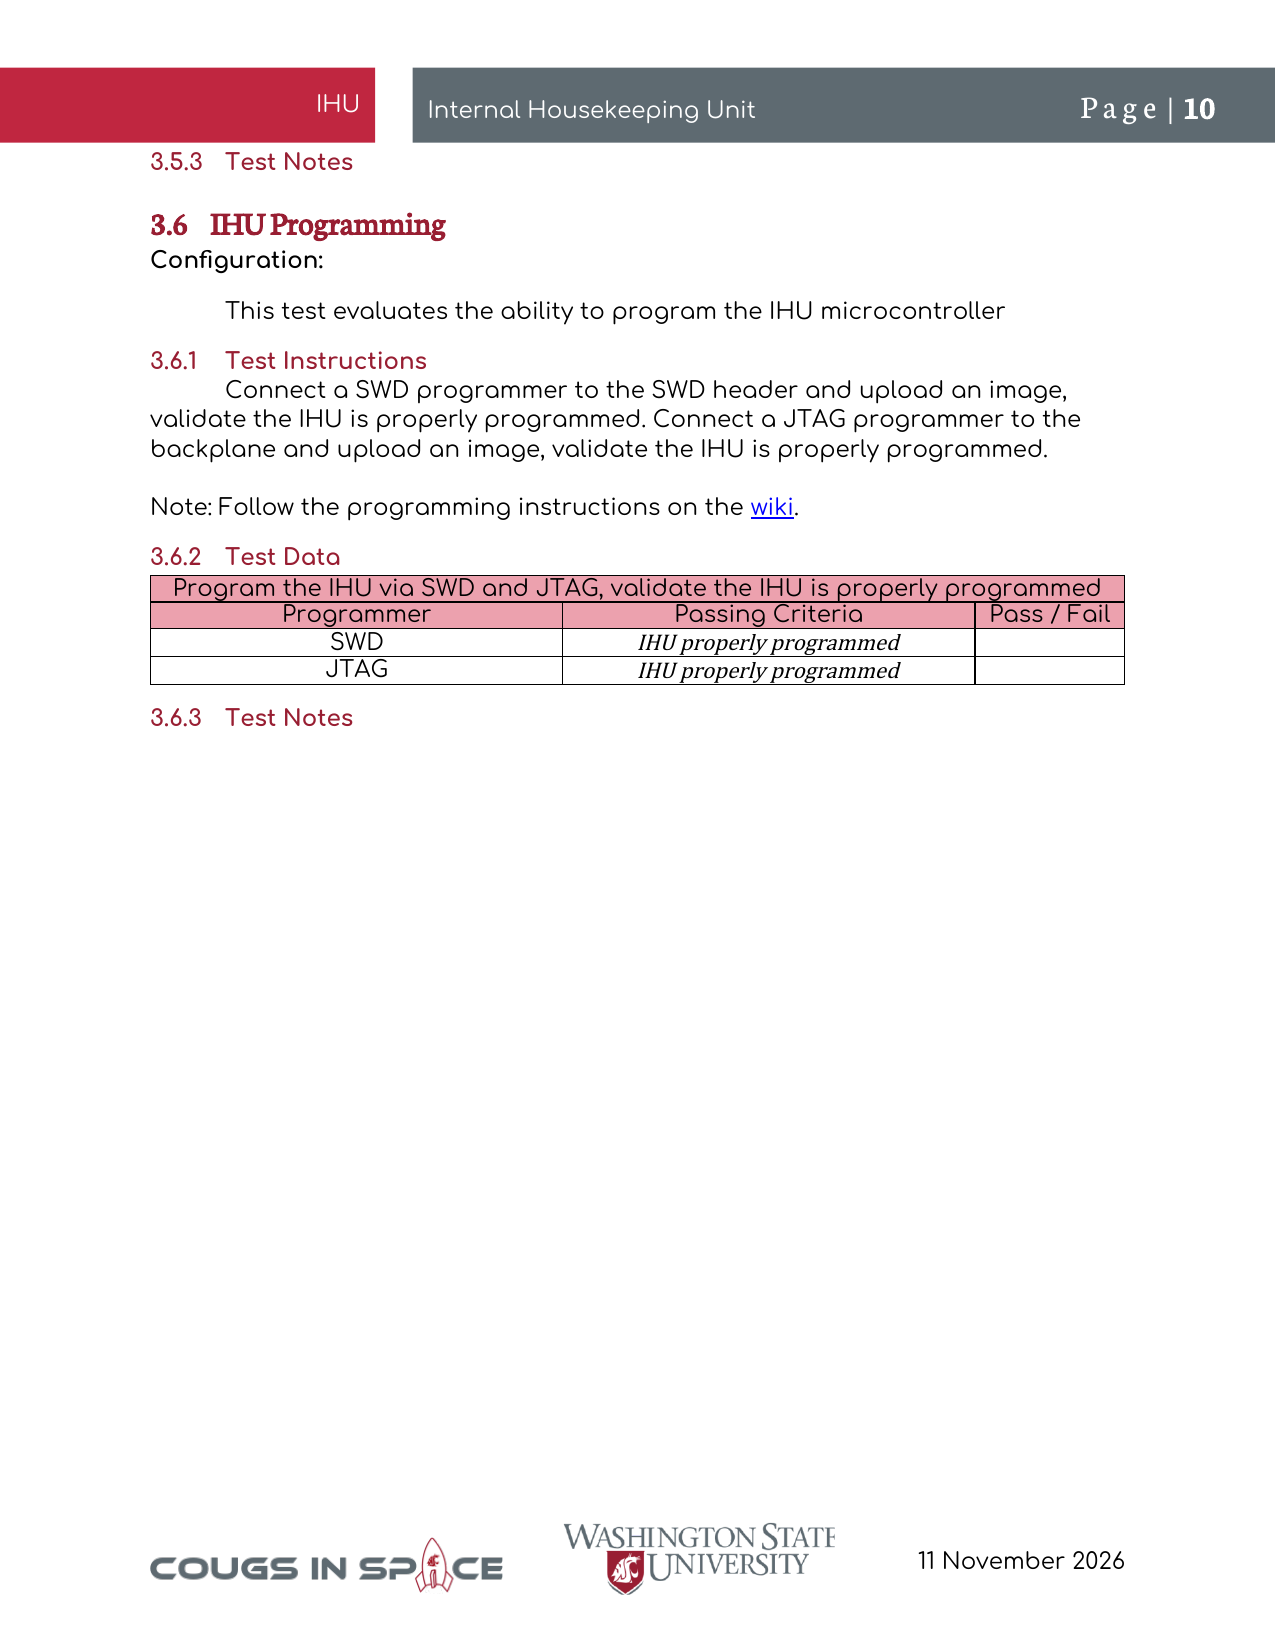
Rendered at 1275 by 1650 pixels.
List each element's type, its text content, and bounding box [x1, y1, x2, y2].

subtitle Test Notes [150, 150, 1125, 176]
subtitle IHU Programming [150, 200, 1125, 242]
text Connect a SWD programmer to the SWD header and upload an image, validate the IHU is properly programmed. Connect a JTAG programmer to the backplane and upload an image, validate the IHU is properly programmed. [150, 378, 1125, 462]
table_header Program the IHU via SWD and JTAG, validate the IHU is properly programmed [151, 576, 1124, 601]
subtitle Test Data [150, 546, 1125, 571]
table_cell SWD [151, 629, 562, 656]
text This test evaluates the ability to program the IHU microcontroller [150, 299, 1125, 324]
table_cell JTAG [151, 657, 562, 684]
subtitle Test Instructions [150, 349, 1125, 375]
table_cell IHU properly programmed [563, 629, 974, 656]
table_cell [976, 657, 1124, 684]
table_cell IHU properly programmed [563, 657, 974, 684]
table_cell Pass / Fail [976, 603, 1124, 628]
picture [562, 1522, 835, 1594]
table_cell [976, 629, 1124, 656]
table_cell Passing Criteria [563, 603, 974, 628]
text Note: Follow the programming instructions on the wiki. [150, 496, 1125, 521]
text Configuration: [150, 248, 1125, 274]
table_cell Programmer [151, 603, 562, 628]
picture [150, 1537, 503, 1594]
subtitle Test Notes [150, 706, 1125, 731]
